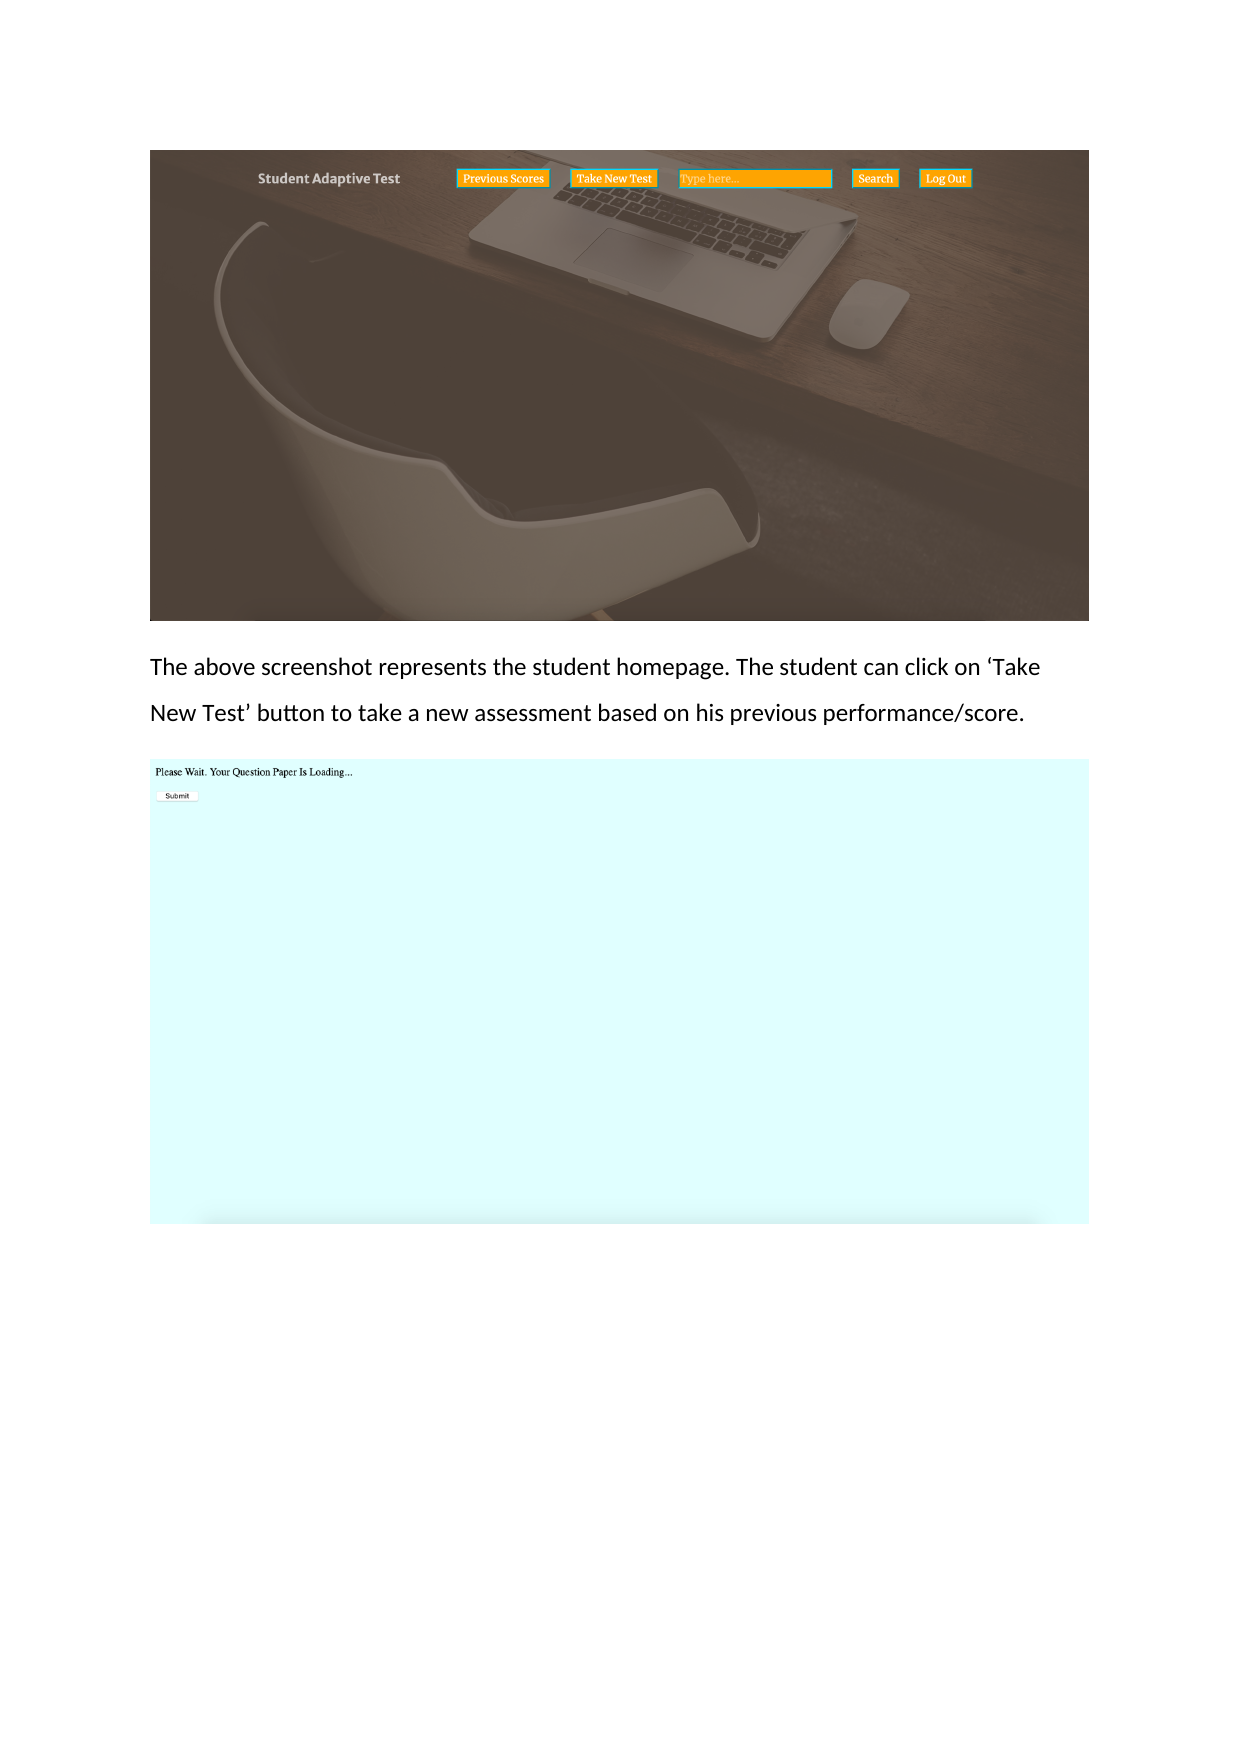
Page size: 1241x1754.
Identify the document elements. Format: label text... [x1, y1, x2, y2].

text The above screenshot represents the student homepage. The student can click on ‘Take New Test’ button to take a new assessment based on his previous performance/score. [150, 651, 1090, 728]
picture [150, 759, 1089, 1224]
picture [150, 150, 1089, 621]
